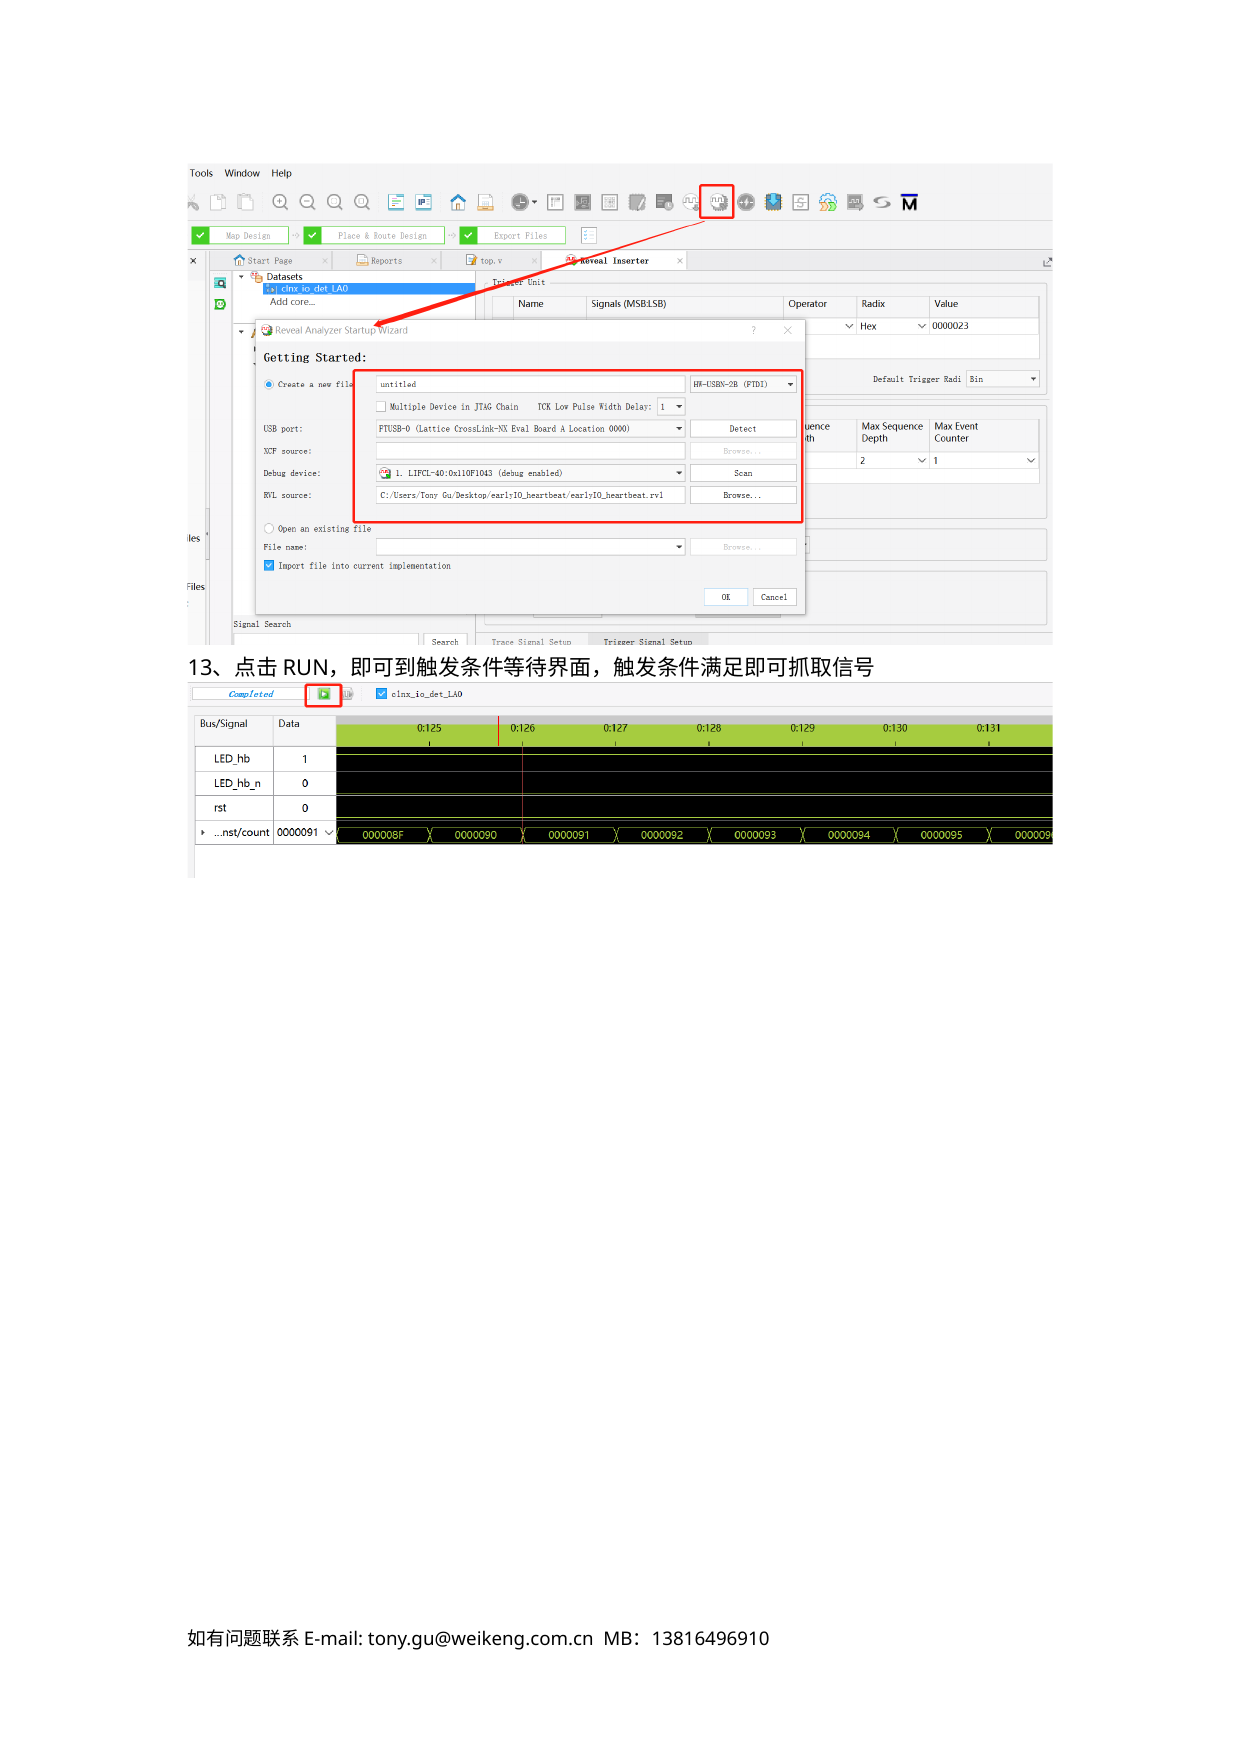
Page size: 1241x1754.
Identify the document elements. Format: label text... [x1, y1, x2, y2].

picture [187, 682, 1053, 878]
text 13、点击RUN，即可到触发条件等待界面，触发条件满足即可抓取信号 [187, 649, 1053, 682]
picture [187, 162, 1053, 645]
